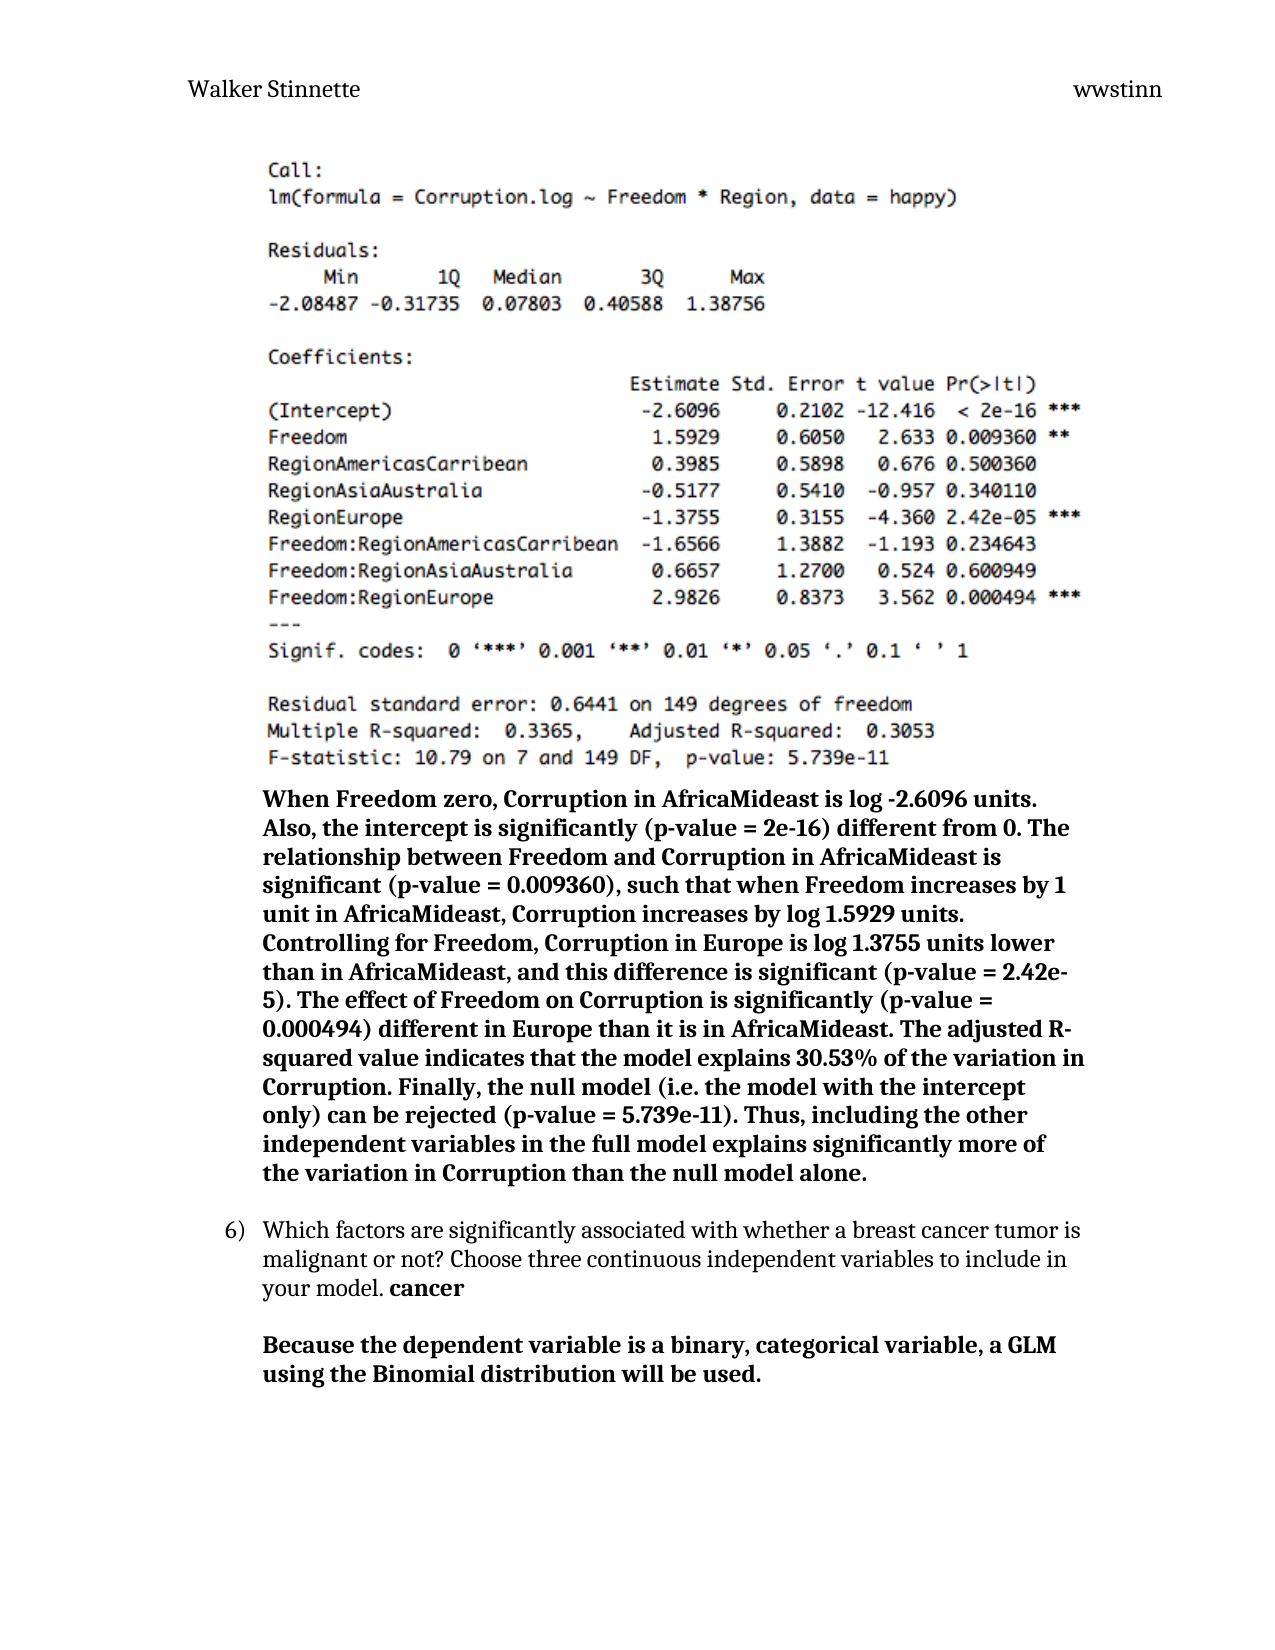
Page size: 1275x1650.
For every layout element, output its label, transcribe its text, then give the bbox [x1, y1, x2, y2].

list Which factors are significantly associated with whether a breast cancer tumor is malignant or not? Choose three continuous independent variables to include in your model. cancer [225, 1216, 1087, 1302]
text When Freedom zero, Corruption in AfricaMideast is log -2.6096 units. Also, the intercept is significantly (p-value = 2e-16) different from 0. The relationship between Freedom and Corruption in AfricaMideast is significant (p-value = 0.009360), such that when Freedom increases by 1 unit in AfricaMideast, Corruption increases by log 1.5929 units. Controlling for Freedom, Corruption in Europe is log 1.3755 units lower than in AfricaMideast, and this difference is significant (p-value = 2.42e-5). The effect of Freedom on Corruption is significantly (p-value = 0.000494) different in Europe than it is in AfricaMideast. The adjusted R-squared value indicates that the model explains 30.53% of the variation in Corruption. Finally, the null model (i.e. the model with the intercept only) can be rejected (p-value = 5.739e-11). Thus, including the other independent variables in the full model explains significantly more of the variation in Corruption than the null model alone. [262, 785, 1087, 1187]
picture [262, 150, 1163, 785]
list Because the dependent variable is a binary, categorical variable, a GLM using the Binomial distribution will be used. [262, 1331, 1087, 1389]
